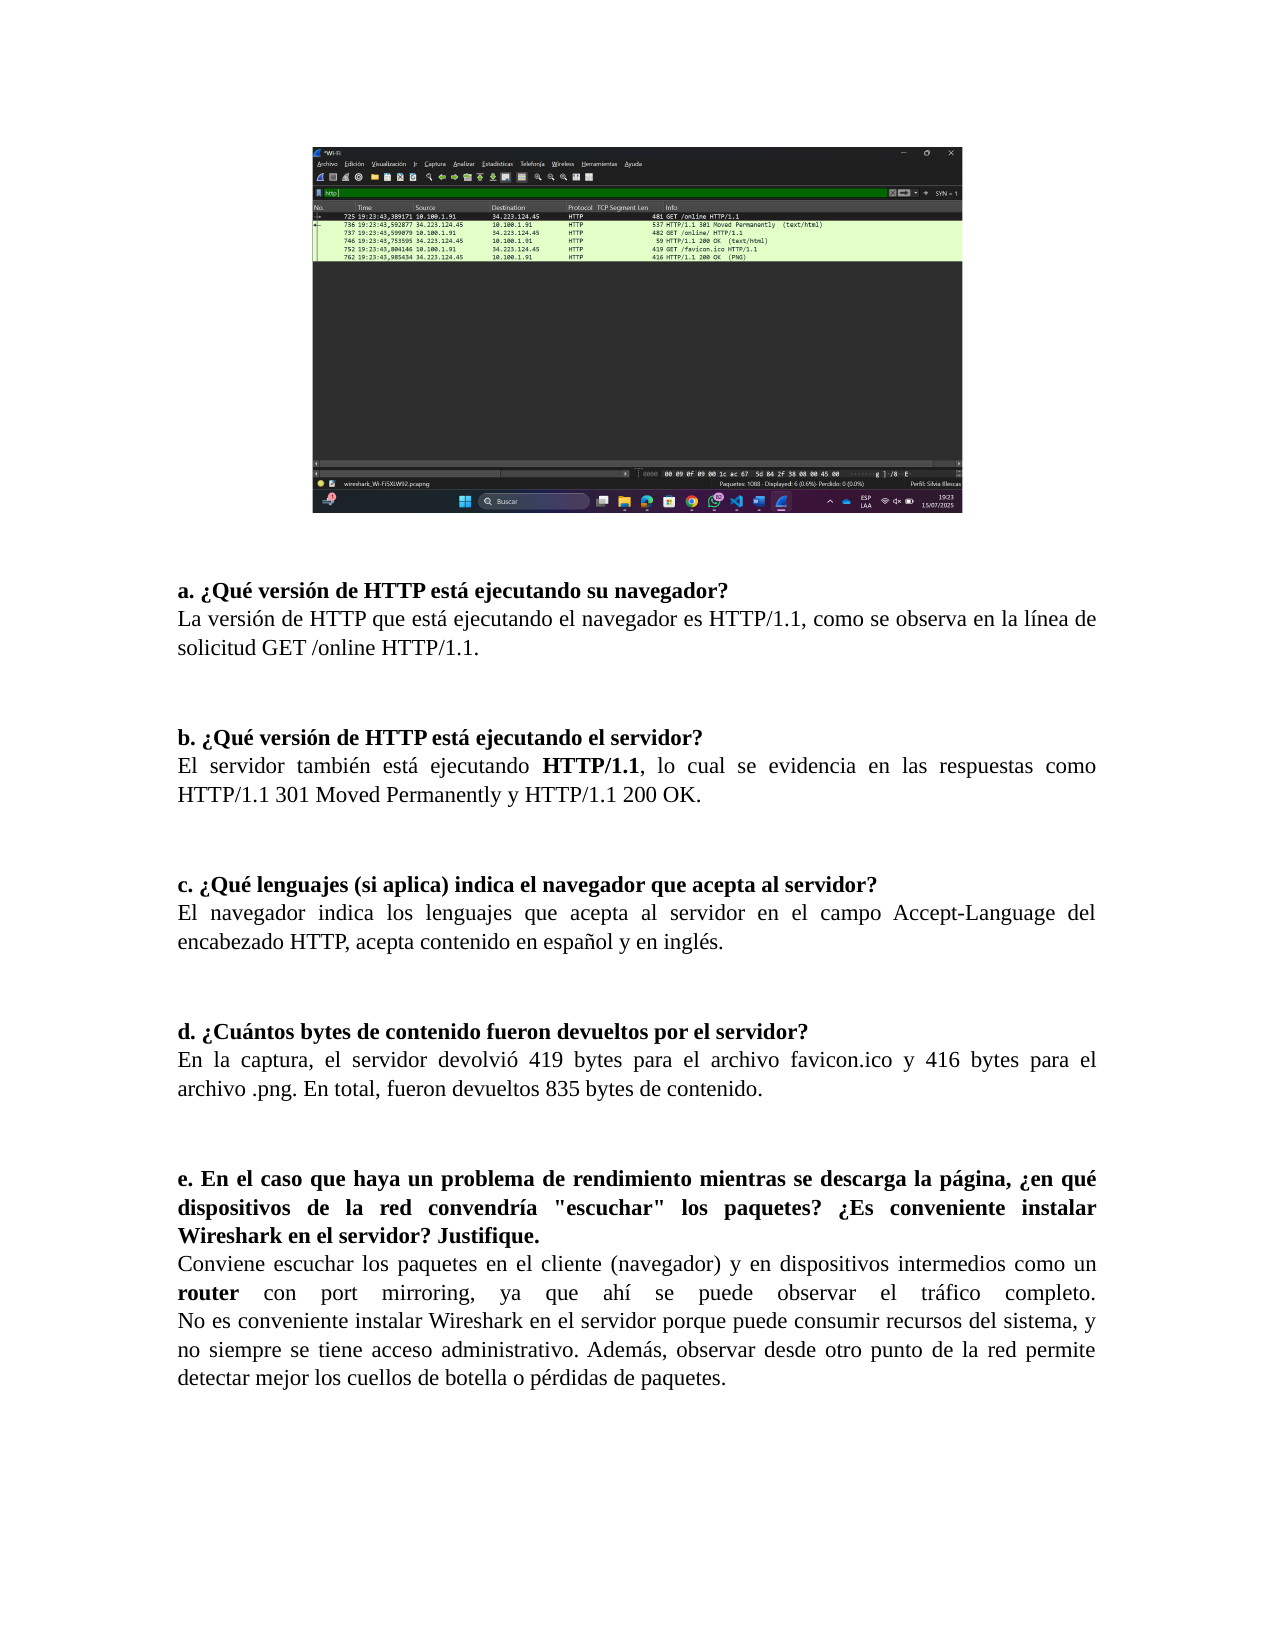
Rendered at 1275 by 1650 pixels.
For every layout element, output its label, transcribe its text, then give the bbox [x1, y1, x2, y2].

text d. ¿Cuántos bytes de contenido fueron devueltos por el servidor? [177, 1018, 1098, 1044]
text En la captura, el servidor devolvió 419 bytes para el archivo favicon.ico y 416 bytes para el archivo .png. En total, fueron devueltos 835 bytes de contenido. [177, 1047, 1098, 1101]
picture [312, 147, 963, 513]
text b. ¿Qué versión de HTTP está ejecutando el servidor? [177, 724, 1098, 750]
text Conviene escuchar los paquetes en el cliente (navegador) y en dispositivos intermedios como un router con port mirroring, ya que ahí se puede observar el tráfico completo. No es conveniente instalar Wireshark en el servidor porque puede consumir recursos del sistema, y no siempre se tiene acceso administrativo. Además, observar desde otro punto de la red permite detectar mejor los cuellos de botella o pérdidas de paquetes. [177, 1251, 1098, 1391]
text a. ¿Qué versión de HTTP está ejecutando su navegador? [177, 577, 1098, 603]
text c. ¿Qué lenguajes (si aplica) indica el navegador que acepta al servidor? [177, 871, 1098, 897]
text e. En el caso que haya un problema de rendimiento mientras se descarga la página, ¿en qué dispositivos de la red convendría "escuchar" los paquetes? ¿Es conveniente instalar Wireshark en el servidor? Justifique. [177, 1165, 1098, 1248]
text El servidor también está ejecutando HTTP/1.1, lo cual se evidencia en las respuestas como HTTP/1.1 301 Moved Permanently y HTTP/1.1 200 OK. [177, 752, 1098, 807]
text El navegador indica los lenguajes que acepta al servidor en el campo Accept-Language del encabezado HTTP, acepta contenido en español y en inglés. [177, 899, 1098, 954]
text La versión de HTTP que está ejecutando el navegador es HTTP/1.1, como se observa en la línea de solicitud GET /online HTTP/1.1. [177, 605, 1098, 660]
